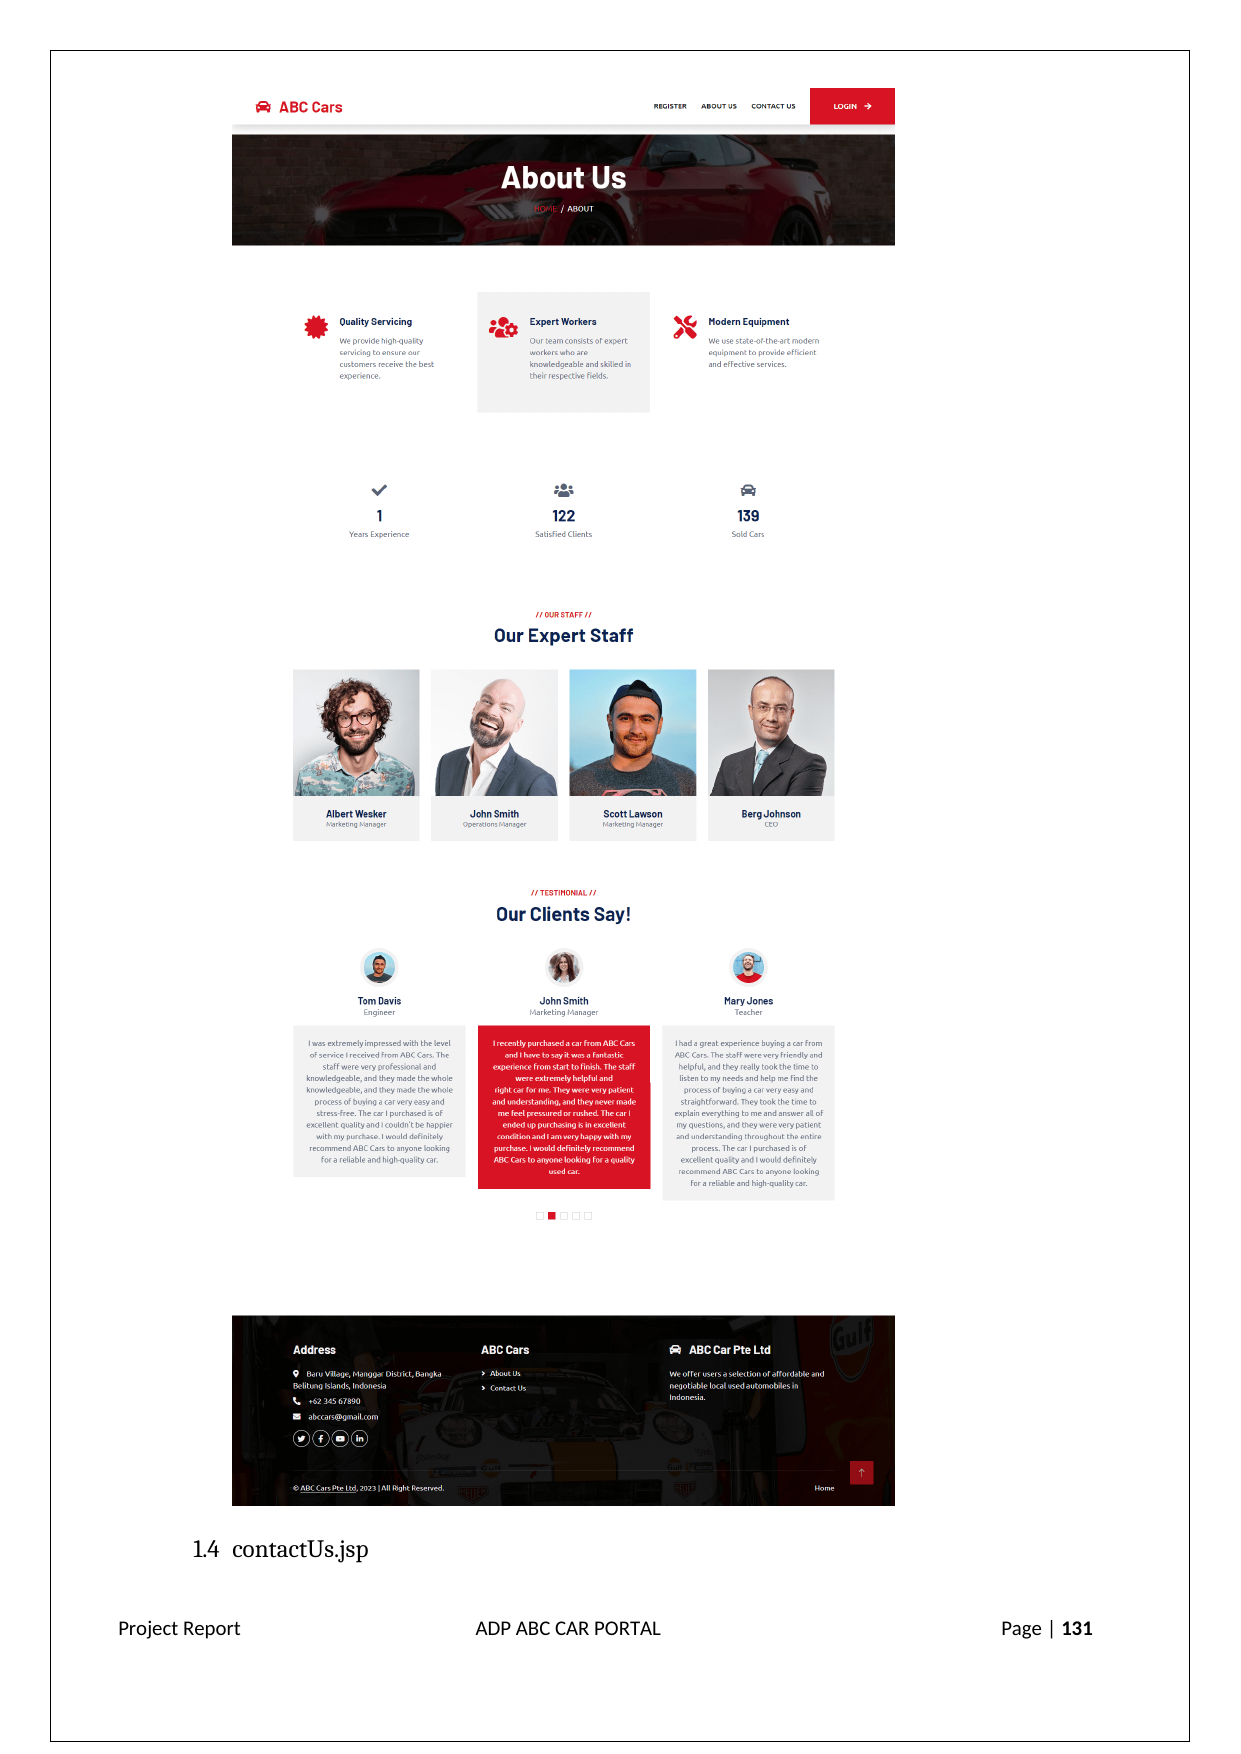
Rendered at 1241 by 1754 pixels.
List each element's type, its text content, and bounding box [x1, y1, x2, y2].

picture [232, 88, 895, 1506]
list contactUs.jsp [193, 1535, 1042, 1563]
